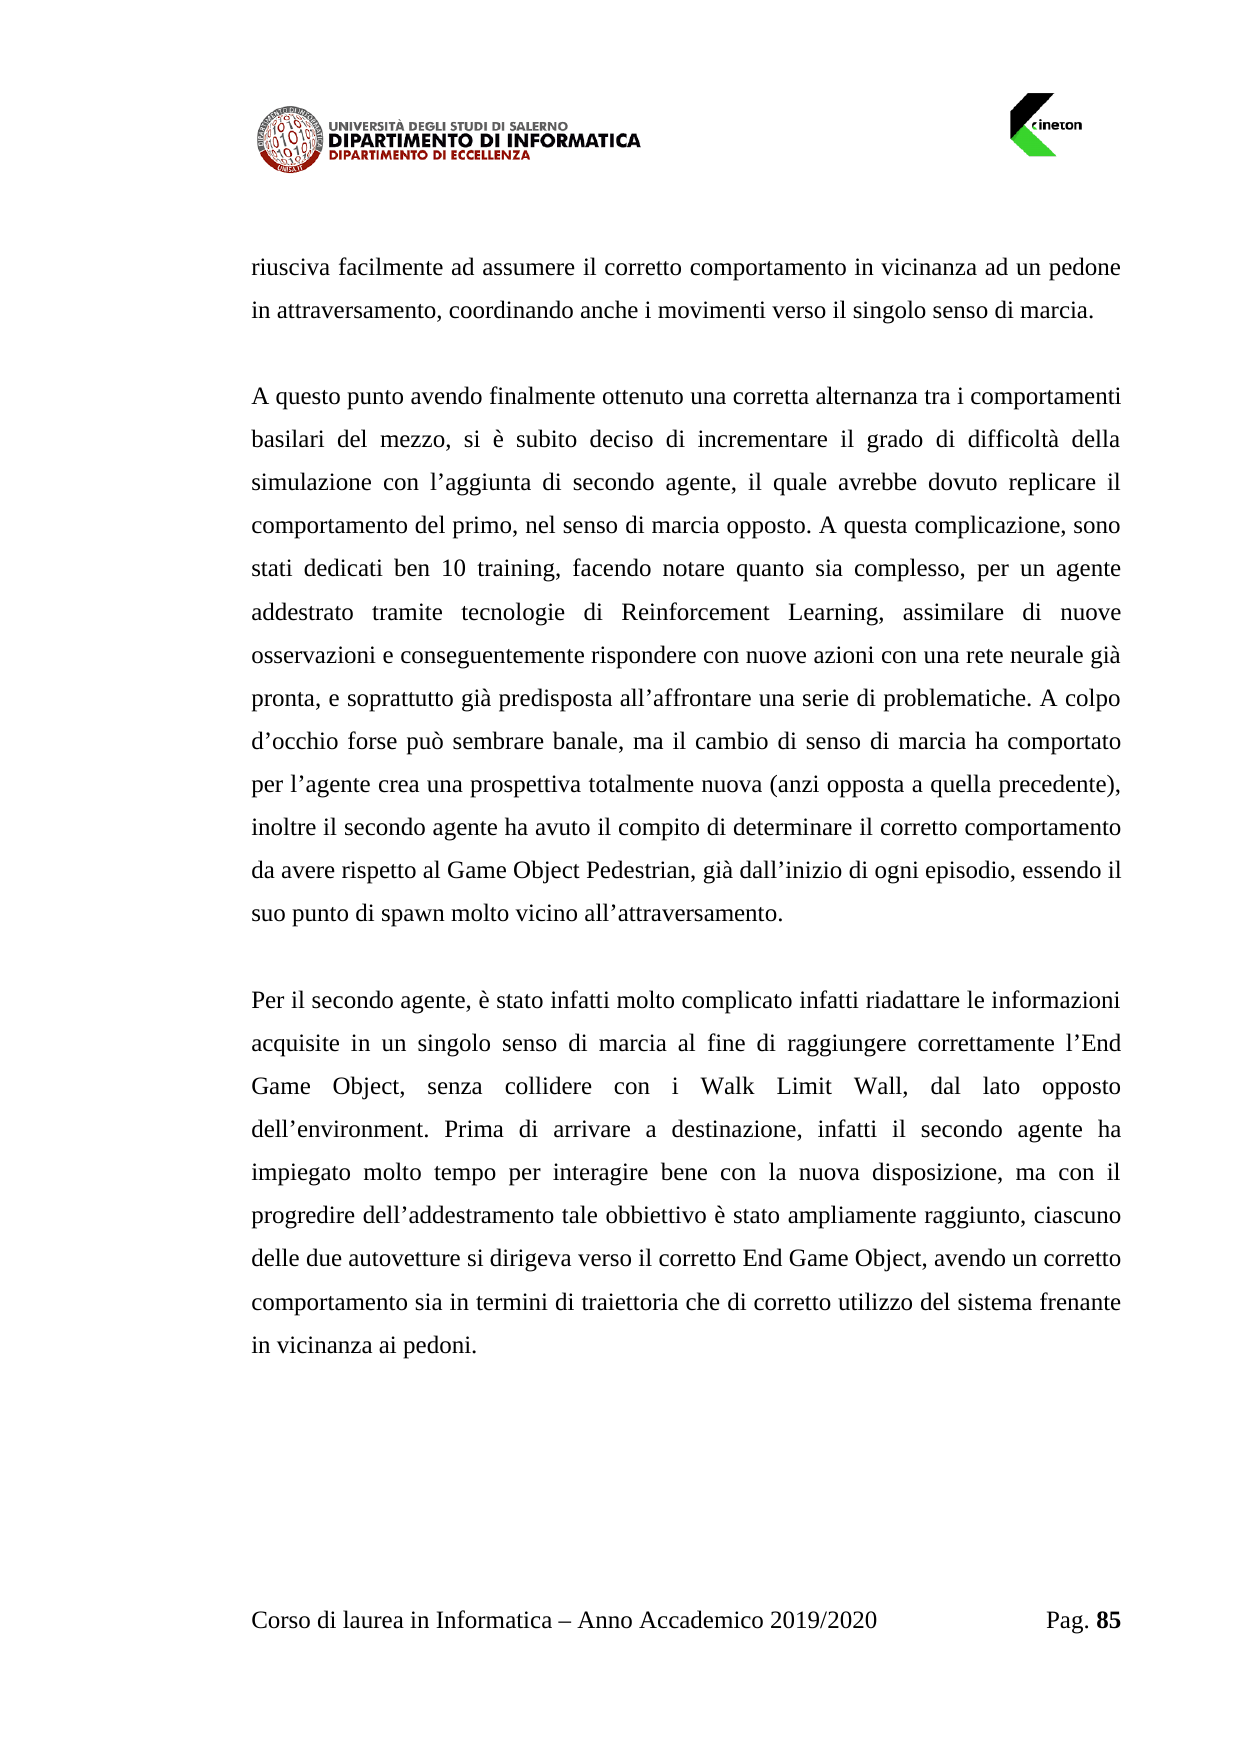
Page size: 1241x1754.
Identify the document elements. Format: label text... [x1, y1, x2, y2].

text Per il secondo agente, è stato infatti molto complicato infatti riadattare le informazioni acquisite in un singolo senso di marcia al fine di raggiungere correttamente l’End Game Object, senza collidere con i Walk Limit Wall, dal lato opposto dell’environment. Prima di arrivare a destinazione, infatti il secondo agente ha impiegato molto tempo per interagire bene con la nuova disposizione, ma con il progredire dell’addestramento tale obbiettivo è stato ampliamente raggiunto, ciascuno delle due autovetture si dirigeva verso il corretto End Game Object, avendo un corretto comportamento sia in termini di traiettoria che di corretto utilizzo del sistema frenante in vicinanza ai pedoni. [251, 985, 1122, 1358]
text A questo punto avendo finalmente ottenuto una corretta alternanza tra i comportamenti basilari del mezzo, si è subito deciso di incrementare il grado di difficoltà della simulazione con l’aggiunta di secondo agente, il quale avrebbe dovuto replicare il comportamento del primo, nel senso di marcia opposto. A questa complicazione, sono stati dedicati ben 10 training, facendo notare quanto sia complesso, per un agente addestrato tramite tecnologie di Reinforcement Learning, assimilare di nuove osservazioni e conseguentemente rispondere con nuove azioni con una rete neurale già pronta, e soprattutto già predisposta all’affrontare una serie di problematiche. A colpo d’occhio forse può sembrare banale, ma il cambio di senso di marcia ha comportato per l’agente crea una prospettiva totalmente nuova (anzi opposta a quella precedente), inoltre il secondo agente ha avuto il compito di determinare il corretto comportamento da avere rispetto al Game Object Pedestrian, già dall’inizio di ogni episodio, essendo il suo punto di spawn molto vicino all’attraversamento. [251, 381, 1122, 927]
picture [251, 102, 645, 177]
picture [987, 73, 1102, 177]
